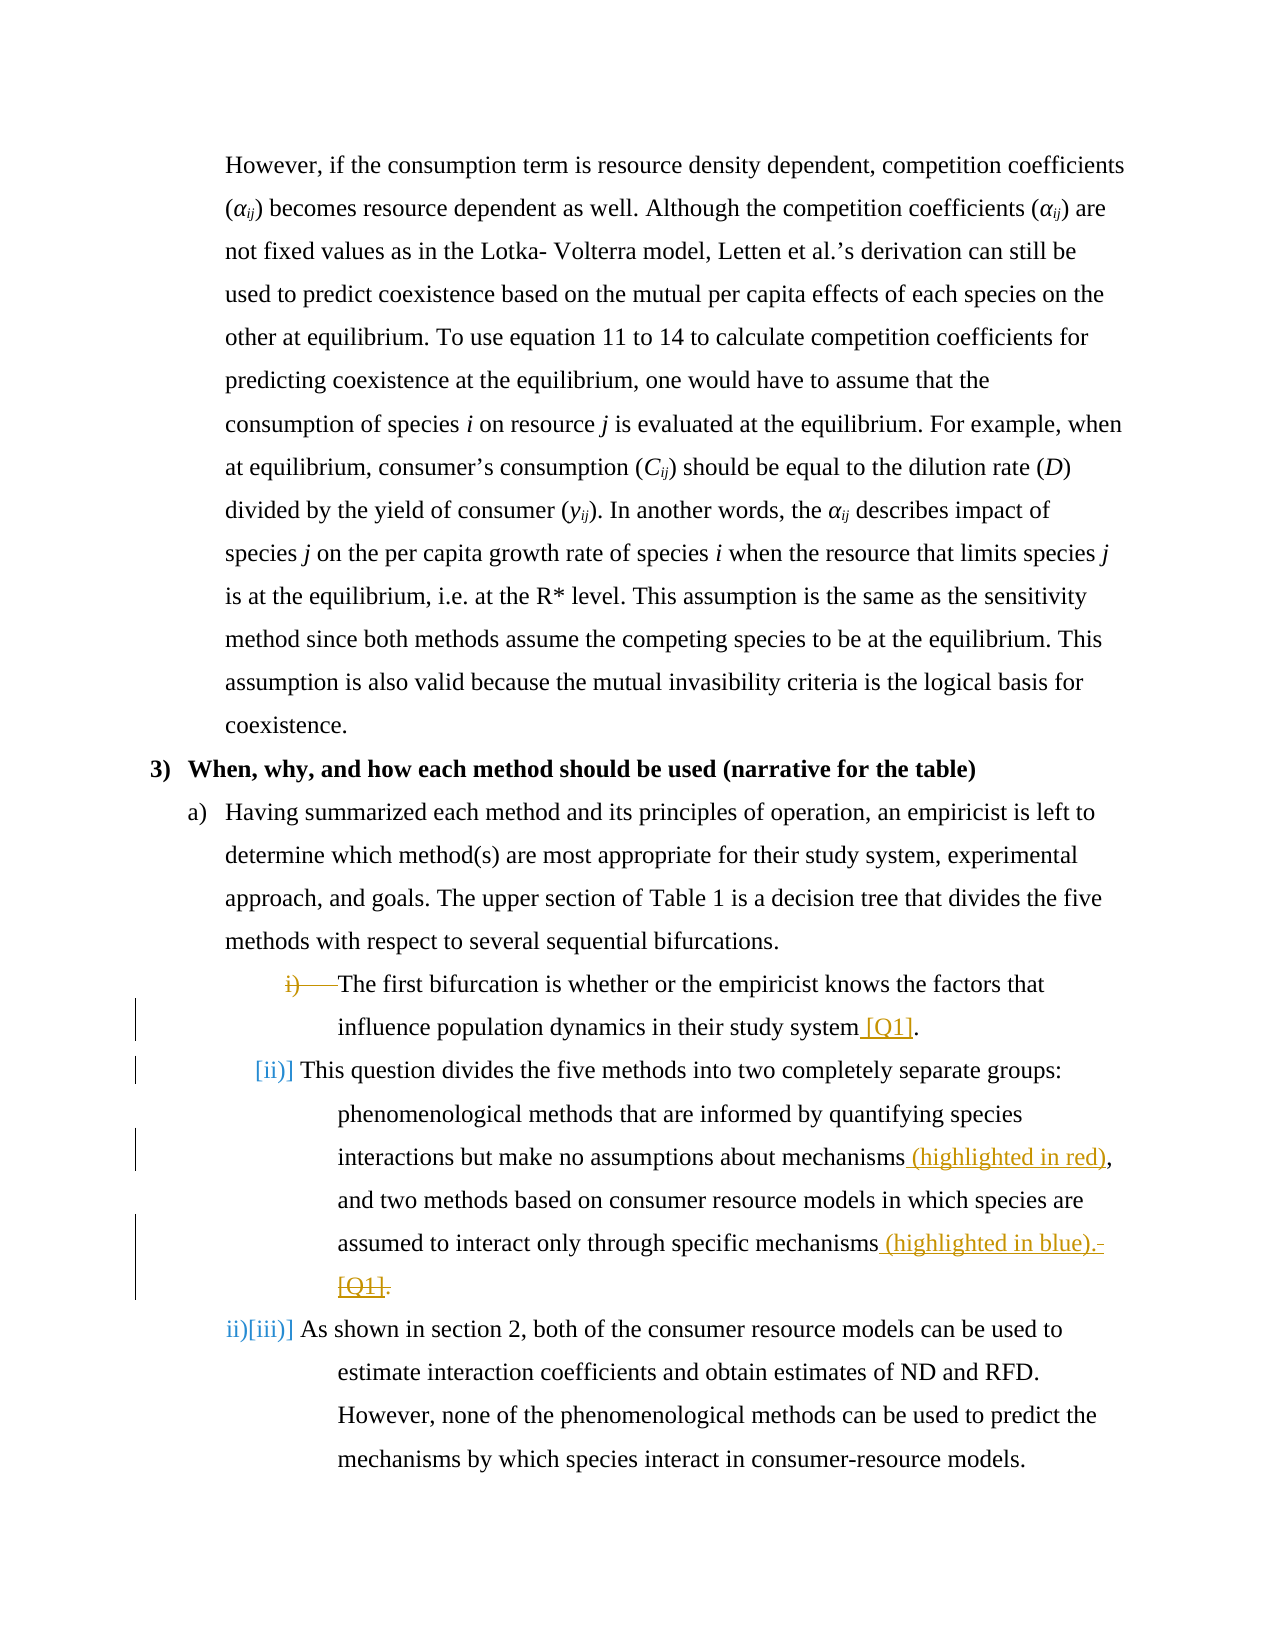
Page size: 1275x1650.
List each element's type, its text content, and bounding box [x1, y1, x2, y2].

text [225, 150, 1125, 739]
list This question divides the five methods into two completely separate groups: phenomenological methods that are informed by quantifying species interactions but make no assumptions about mechanisms, and two methods based on consumer resource models in which species are assumed to interact only through specific mechanisms [300, 1056, 1125, 1300]
list When, why, and how each method should be used (narrative for the table) [150, 754, 1125, 782]
list Having summarized each method and its principles of operation, an empiricist is left to determine which method(s) are most appropriate for their study system, experimental approach, and goals. The upper section of Table 1 is a decision tree that divides the five methods with respect to several sequential bifurcations. [187, 797, 1125, 955]
list The first bifurcation is whether or the empiricist knows the factors that influence population dynamics in their study system. [300, 969, 1125, 1041]
list As shown in section 2, both of the consumer resource models can be used to estimate interaction coefficients and obtain estimates of ND and RFD. However, none of the phenomenological methods can be used to predict the mechanisms by which species interact in consumer-resource models. [300, 1314, 1125, 1472]
